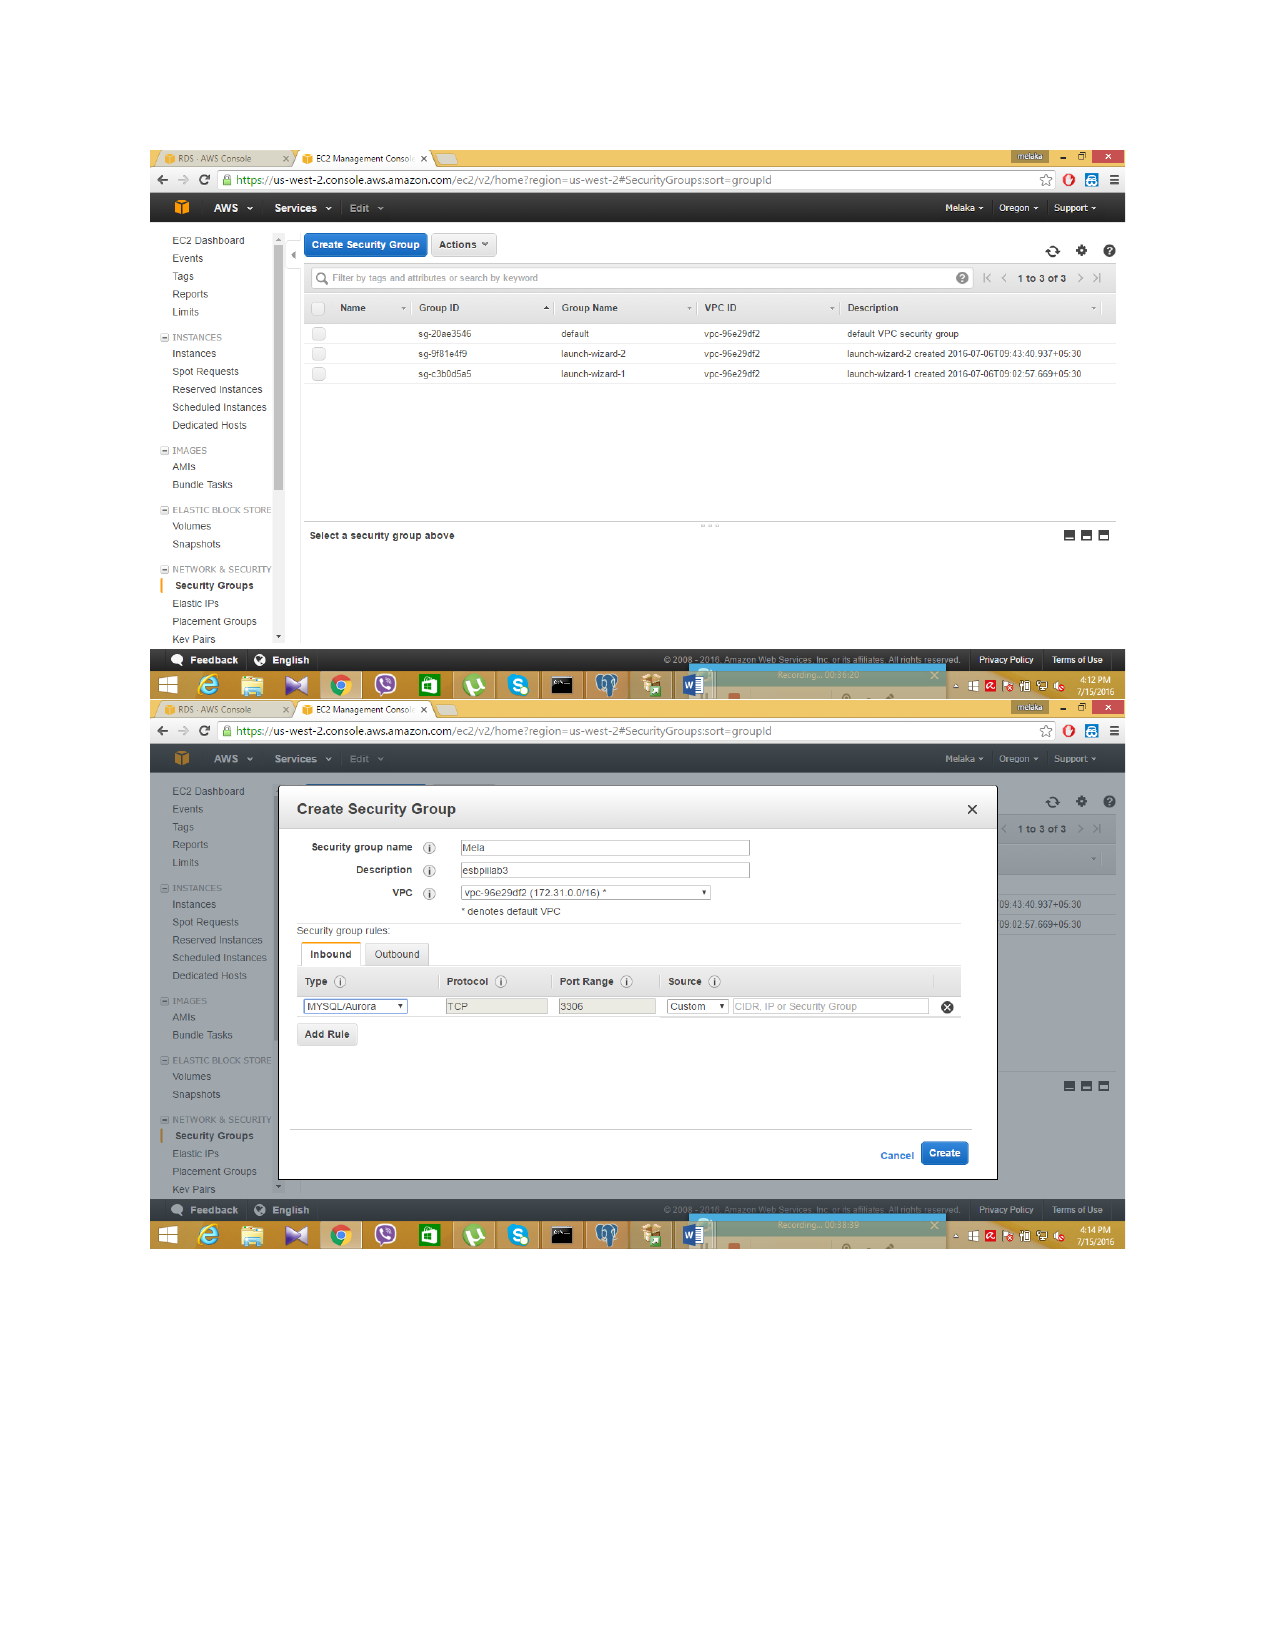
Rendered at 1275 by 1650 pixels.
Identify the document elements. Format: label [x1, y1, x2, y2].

picture [150, 700, 1125, 1249]
picture [150, 150, 1125, 699]
